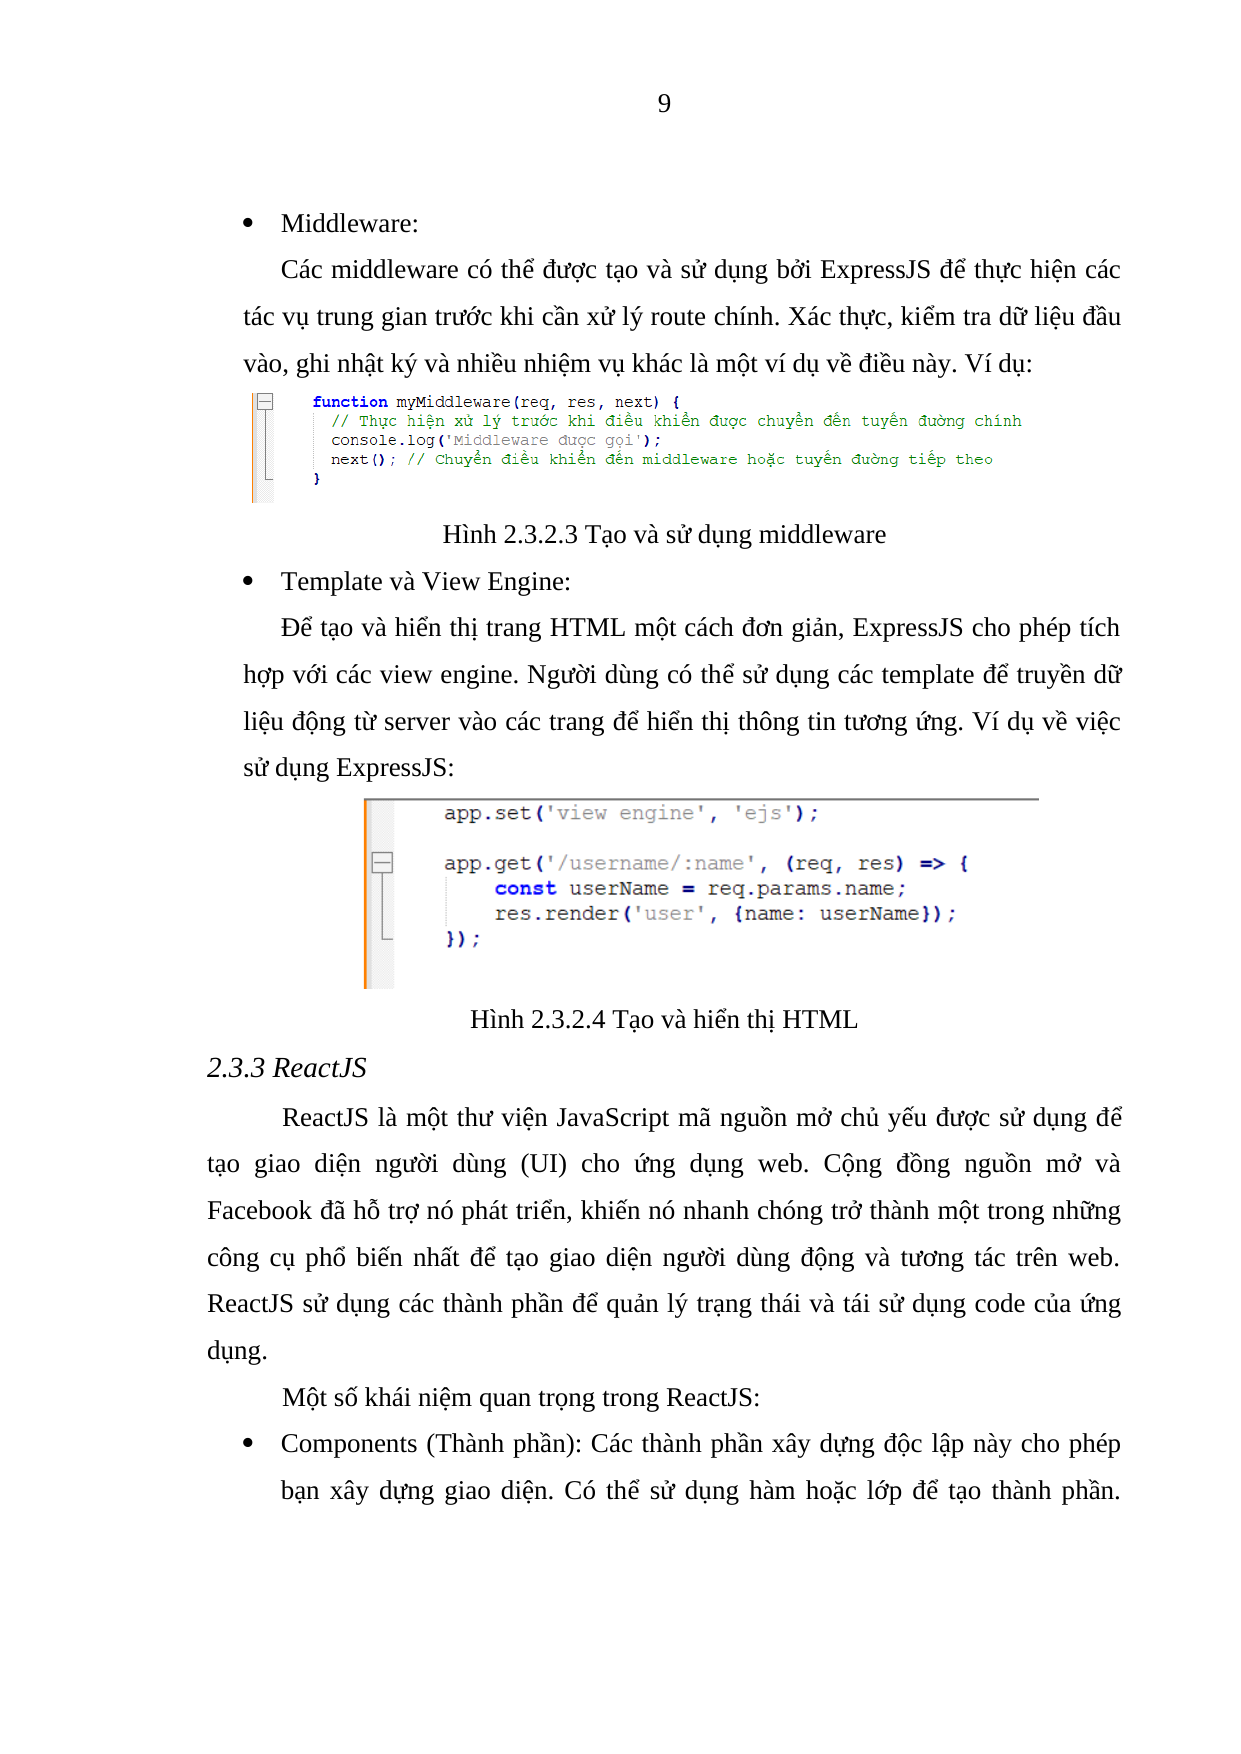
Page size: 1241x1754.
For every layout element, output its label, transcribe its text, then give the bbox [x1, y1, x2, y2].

list Template và View Engine: [243, 564, 1122, 596]
picture [252, 393, 1077, 503]
text Một số khái niệm quan trọng trong ReactJS: [207, 1381, 1122, 1412]
text Để tạo và hiển thị trang HTML một cách đơn giản, ExpressJS cho phép tích hợp với các view engine. Người dùng có thể sử dụng các template để truyền dữ liệu động từ server vào các trang để hiển thị thông tin tương ứng. Ví dụ về việc sử dụng ExpressJS: [243, 611, 1122, 783]
text Hình 2.3.2.4 Tạo và hiển thị HTML [207, 1004, 1122, 1035]
text ReactJS là một thư viện JavaScript mã nguồn mở chủ yếu được sử dụng để tạo giao diện người dùng (UI) cho ứng dụng web. Cộng đồng nguồn mở và Facebook đã hỗ trợ nó phát triển, khiến nó nhanh chóng trở thành một trong những công cụ phổ biến nhất để tạo giao diện người dùng động và tương tác trên web. ReactJS sử dụng các thành phần để quản lý trạng thái và tái sử dụng code của ứng dụng. [207, 1101, 1122, 1365]
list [243, 1427, 1122, 1505]
list Middleware: [243, 207, 1122, 238]
picture [363, 798, 1039, 989]
subtitle ReactJS [207, 1050, 1122, 1084]
text Các middleware có thể được tạo và sử dụng bởi ExpressJS để thực hiện các tác vụ trung gian trước khi cần xử lý route chính. Xác thực, kiểm tra dữ liệu đầu vào, ghi nhật ký và nhiều nhiệm vụ khác là một ví dụ về điều này. Ví dụ: [243, 254, 1122, 378]
